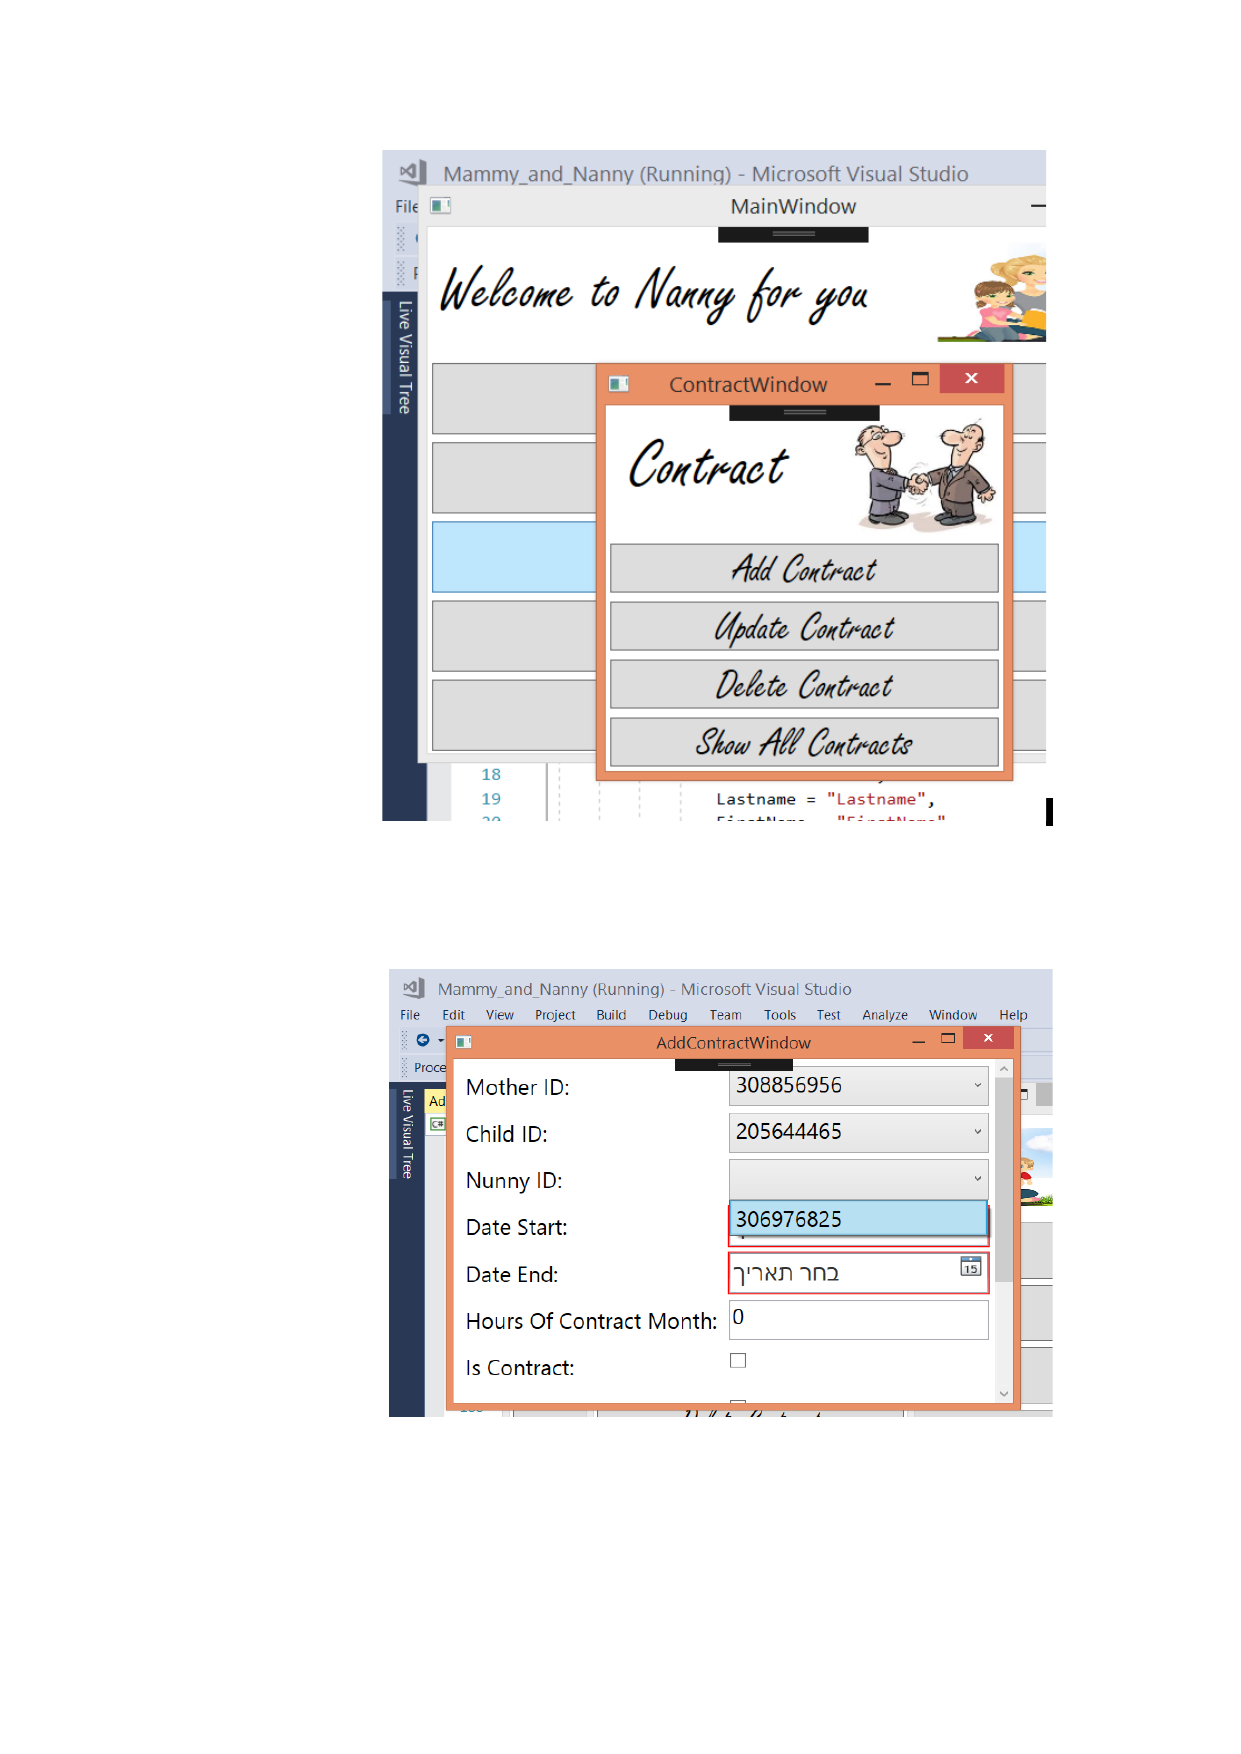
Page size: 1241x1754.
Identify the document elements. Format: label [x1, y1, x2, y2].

picture [389, 969, 1053, 1417]
picture [382, 150, 1047, 821]
